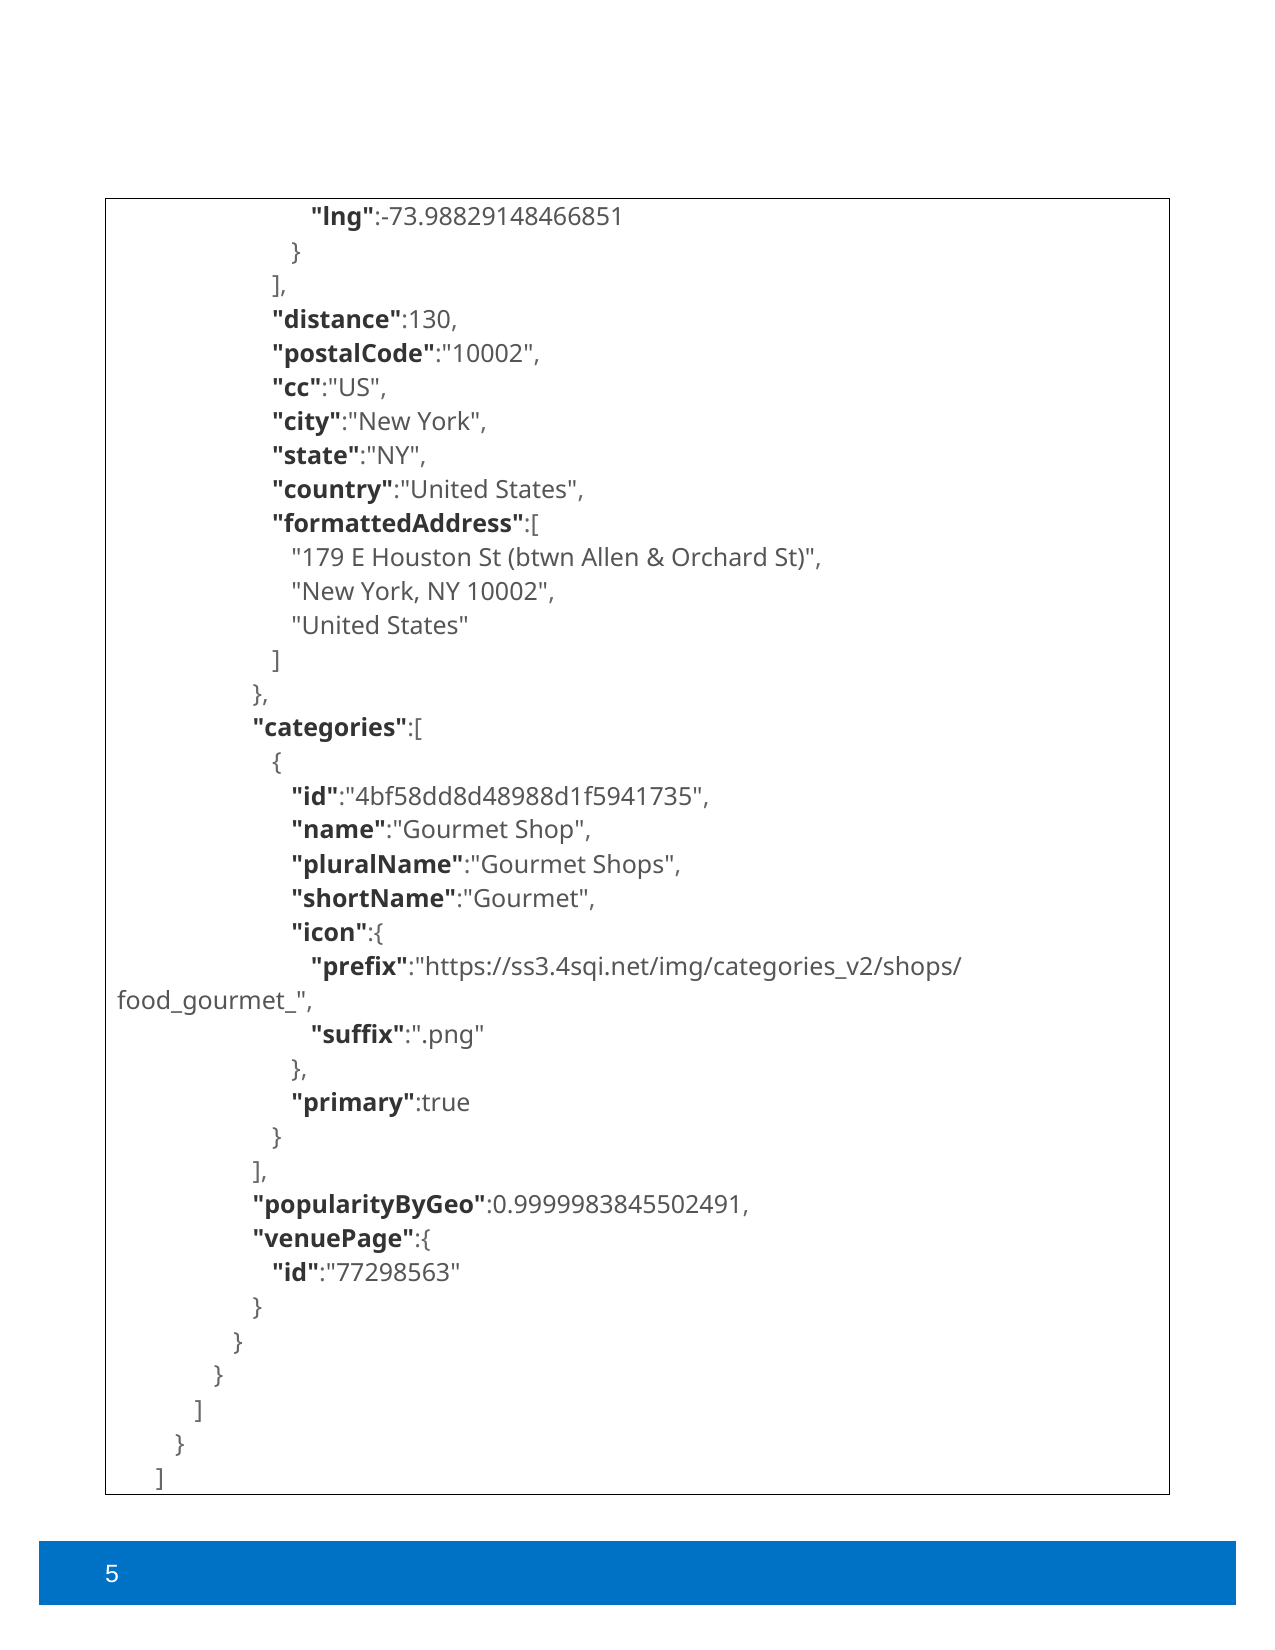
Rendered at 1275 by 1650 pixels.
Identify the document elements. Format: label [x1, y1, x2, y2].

table_header [106, 199, 1169, 1493]
